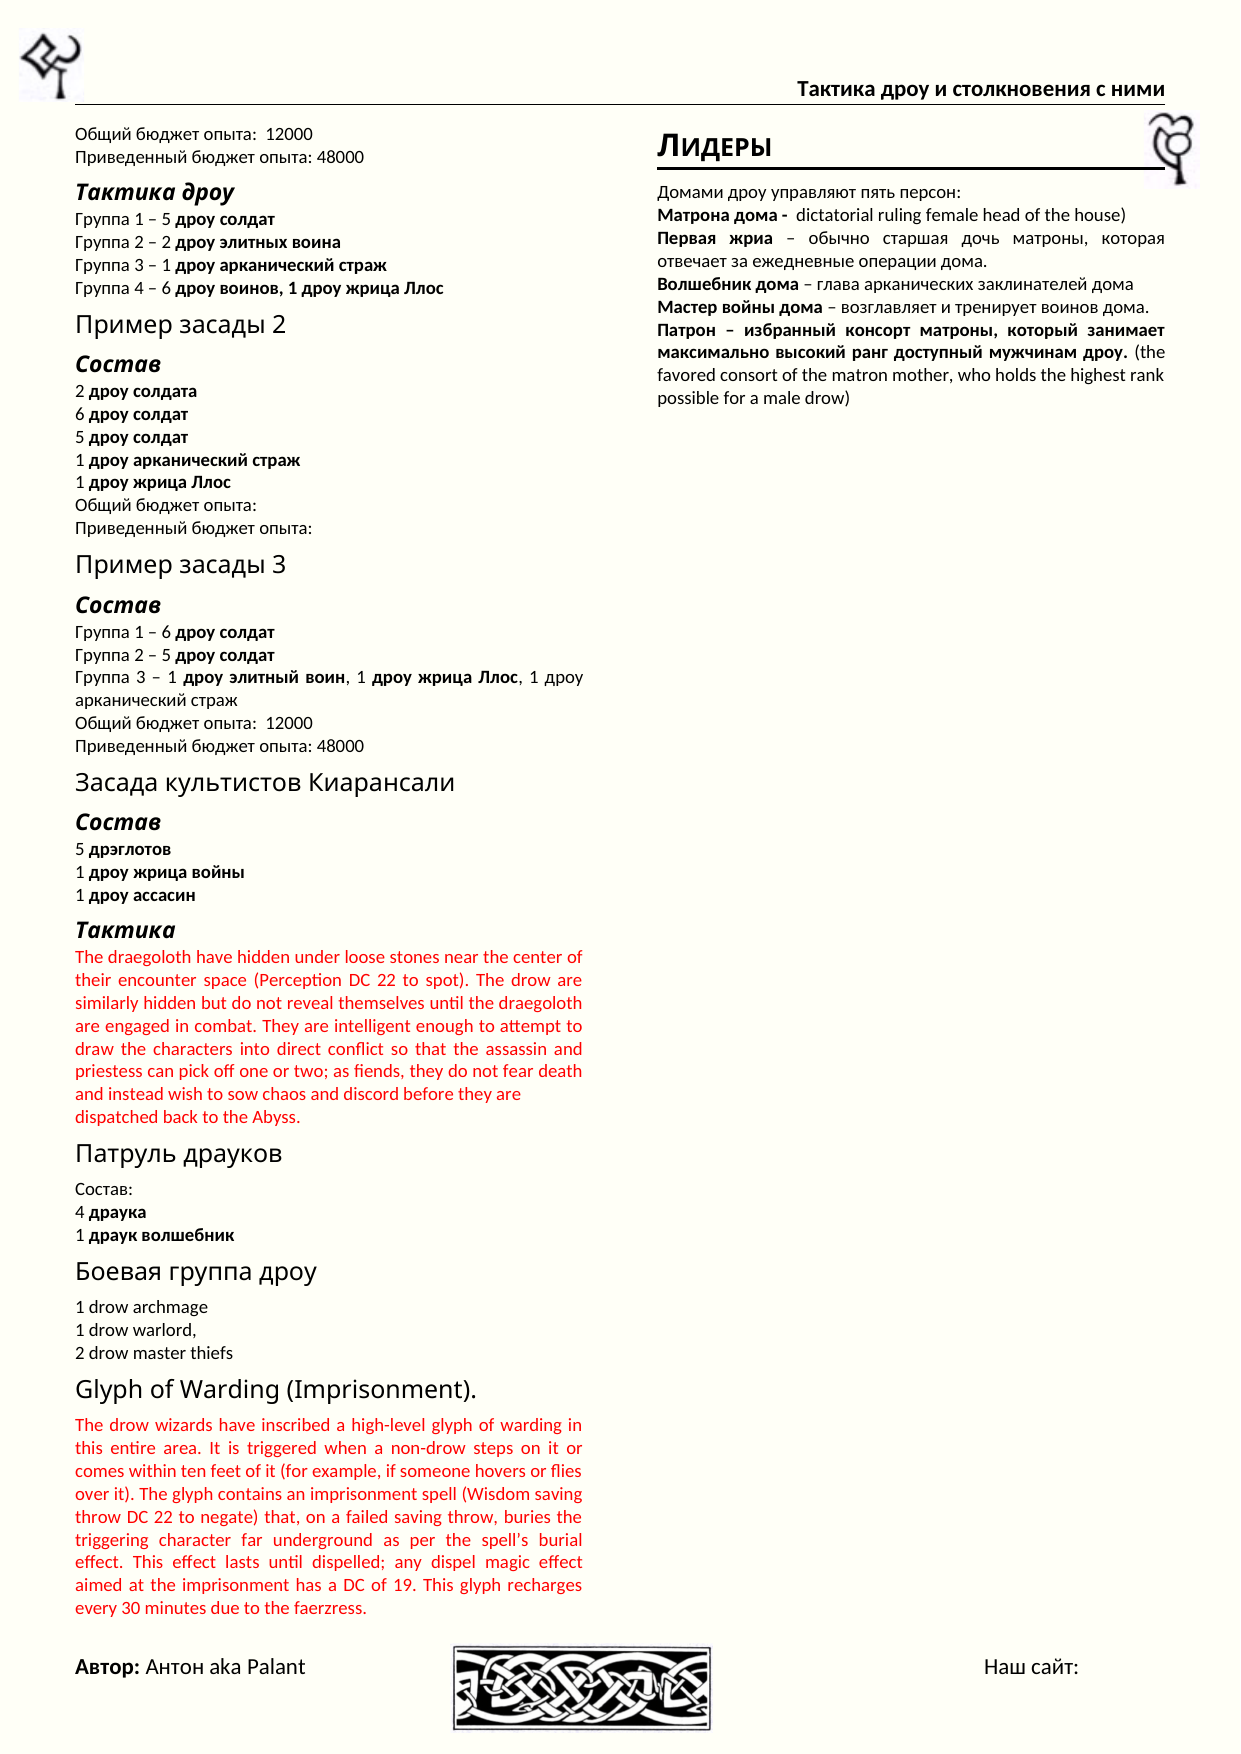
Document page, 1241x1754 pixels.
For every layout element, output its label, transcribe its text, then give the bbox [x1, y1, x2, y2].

subtitle Glyph of Warding (Imprisonment). [75, 1372, 583, 1406]
picture [1143, 110, 1200, 189]
text Группа 1 – 6 дроу солдат [75, 620, 583, 643]
text Группа 2 – 5 дроу солдат [75, 643, 583, 666]
text 1 дроу жрица Ллос [75, 471, 583, 494]
text Домами дроу управляют пять персон: [657, 180, 1165, 203]
picture [18, 28, 85, 102]
subtitle Состав [75, 588, 583, 620]
text Группа 3 – 1 дроу арканический страж [75, 253, 583, 276]
text 1 дроу ассасин [75, 883, 583, 906]
text Состав: [75, 1177, 583, 1200]
text 1 дроу жрица войны [75, 861, 583, 883]
text 5 дрэглотов [75, 838, 583, 861]
text Мастер войны дома – возглавляет и тренирует воинов дома. [657, 295, 1165, 318]
text 1 драук волшебник [75, 1223, 583, 1246]
text Патрон – избранный консорт матроны, который занимает максимально высокий ранг доступный мужчинам дроу. (the favored consort of the matron mother, who holds the highest rank possible for a male drow) [657, 318, 1165, 409]
subtitle Пример засады 3 [75, 547, 583, 581]
text Группа 4 – 6 дроу воинов, 1 дроу жрица Ллос [75, 276, 583, 299]
text Матрона дома - dictatorial ruling female head of the house) [657, 203, 1165, 226]
text 2 drow master thiefs [75, 1341, 583, 1364]
subtitle Лидеры [657, 122, 1165, 167]
text Приведенный бюджет опыта: 48000 [75, 734, 583, 757]
text 2 дроу солдата [75, 379, 583, 402]
text Волшебник дома – глава арканических заклинателей дома [657, 272, 1165, 295]
text Общий бюджет опыта: [75, 494, 583, 517]
text Общий бюджет опыта: 12000 [75, 122, 583, 145]
text Группа 1 – 5 дроу солдат [75, 207, 583, 230]
text 1 drow archmage [75, 1295, 583, 1318]
text The draegoloth have hidden under loose stones near the center of their encounter space (Perception DC 22 to spot). The drow are similarly hidden but do not reveal themselves until the draegoloth are engaged in combat. They are intelligent enough to attempt to draw the characters into direct conflict so that the assassin and priestess can pick off one or two; as fiends, they do not fear death and instead wish to sow chaos and discord before they are [75, 945, 583, 1106]
text Приведенный бюджет опыта: 48000 [75, 145, 583, 168]
text Группа 2 – 2 дроу элитных воина [75, 230, 583, 253]
subtitle Тактика [75, 914, 583, 945]
text Приведенный бюджет опыта: [75, 517, 583, 539]
text 4 драука [75, 1200, 583, 1223]
text Общий бюджет опыта: 12000 [75, 711, 583, 734]
text 6 дроу солдат [75, 402, 583, 425]
text dispatched back to the Abyss. [75, 1106, 583, 1128]
text Группа 3 – 1 дроу элитный воин, 1 дроу жрица Ллос, 1 дроу арканический страж [75, 666, 583, 711]
text 1 дроу арканический страж [75, 448, 583, 471]
picture [451, 1644, 712, 1732]
text The drow wizards have inscribed a high-level glyph of warding in this entire area. It is triggered when a non-drow steps on it or comes within ten feet of it (for example, if someone hovers or flies over it). The glyph contains an imprisonment spell (Wisdom saving throw DC 22 to negate) that, on a failed saving throw, buries the triggering character far underground as per the spell’s burial effect. This effect lasts until dispelled; any dispel magic effect aimed at the imprisonment has a DC of 19. This glyph recharges every 30 minutes due to the faerzress. [75, 1413, 583, 1619]
text Первая жриа – обычно старшая дочь матроны, которая отвечает за ежедневные операции дома. [657, 226, 1165, 272]
text 1 drow warlord, [75, 1318, 583, 1341]
subtitle Засада культистов Киарансали [75, 765, 583, 799]
subtitle Состав [75, 806, 583, 838]
subtitle Боевая группа дроу [75, 1254, 583, 1288]
subtitle Пример засады 2 [75, 306, 583, 340]
subtitle Состав [75, 348, 583, 379]
subtitle Тактика дроу [75, 176, 583, 207]
text 5 дроу солдат [75, 425, 583, 448]
subtitle Патруль драуков [75, 1136, 583, 1170]
